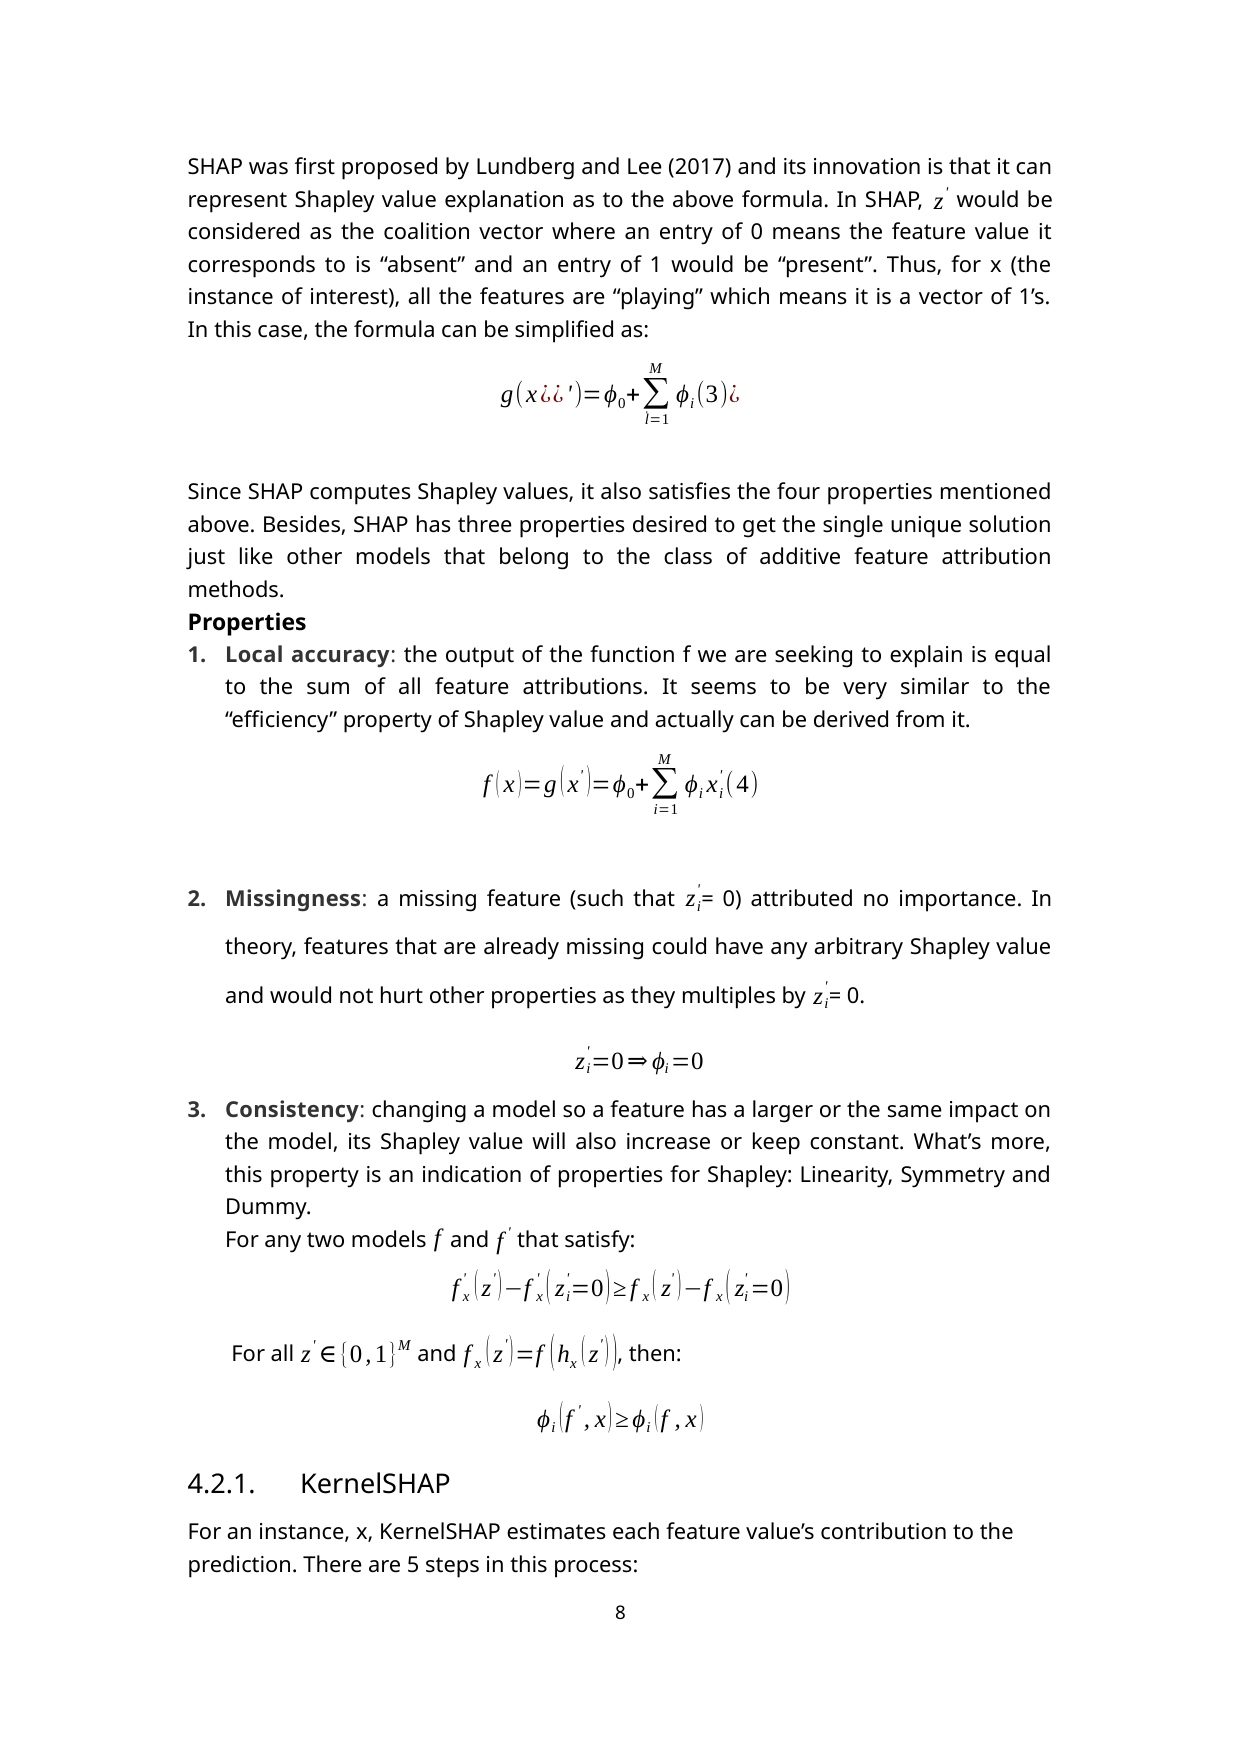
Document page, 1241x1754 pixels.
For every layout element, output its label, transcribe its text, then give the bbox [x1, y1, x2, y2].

list Consistency: changing a model so a feature has a larger or the same impact on the model, its Shapley value will also increase or keep constant. What’s more, this property is an indication of properties for Shapley: Linearity, Symmetry and Dummy. [187, 1092, 1053, 1222]
text For all and , then: [187, 1320, 1053, 1385]
subtitle Properties [187, 605, 1053, 637]
list Local accuracy: the output of the function f we are seeking to explain is equal to the sum of all feature attributions. It seems to be very similar to the “efficiency” property of Shapley value and actually can be derived from it. [187, 637, 1053, 735]
text Since SHAP computes Shapley values, it also satisfies the four properties mentioned above. Besides, SHAP has three properties desired to get the single unique solution just like other models that belong to the class of additive feature attribution methods. [187, 475, 1053, 605]
subtitle KernelSHAP [187, 1450, 1053, 1515]
text For any two models and that satisfy: [187, 1222, 1053, 1255]
text SHAP was first proposed by Lundberg and Lee (2017) and its innovation is that it can represent Shapley value explanation as to the above formula. In SHAP, would be considered as the coalition vector where an entry of 0 means the feature value it corresponds to is “absent” and an entry of 1 would be “present”. Thus, for x (the instance of interest), all the features are “playing” which means it is a vector of 1’s. In this case, the formula can be simplified as: [187, 150, 1053, 345]
text For an instance, x, KernelSHAP estimates each feature value’s contribution to the prediction. There are 5 steps in this process: [187, 1515, 1053, 1580]
list Missingness: a missing feature (such that = 0) attributed no importance. In theory, features that are already missing could have any arbitrary Shapley value and would not hurt other properties as they multiples by = 0. [187, 865, 1053, 1027]
